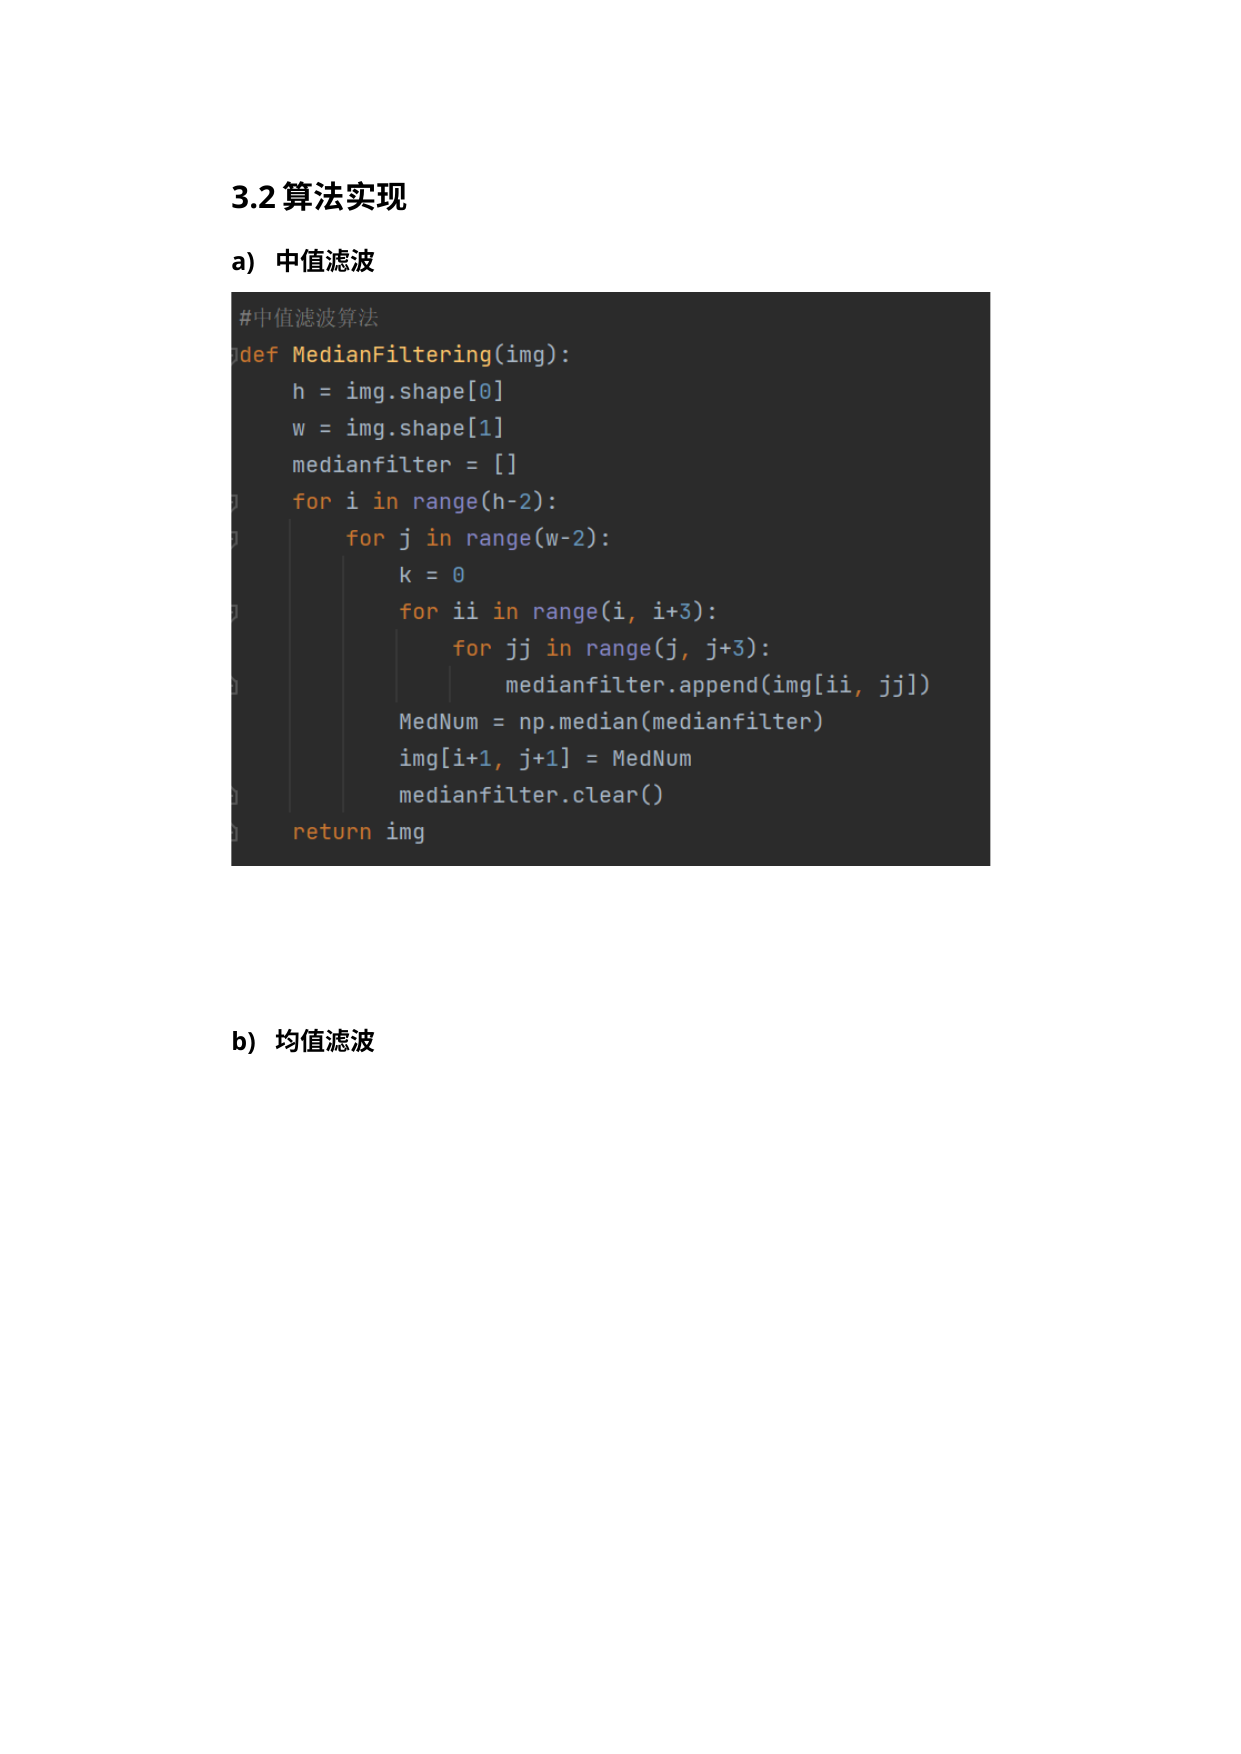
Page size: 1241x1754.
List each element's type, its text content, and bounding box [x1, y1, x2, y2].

picture [231, 292, 991, 866]
list 均值滤波 [231, 1007, 1055, 1072]
list 中值滤波 [231, 227, 1055, 292]
text 3.2算法实现 [231, 162, 1055, 227]
